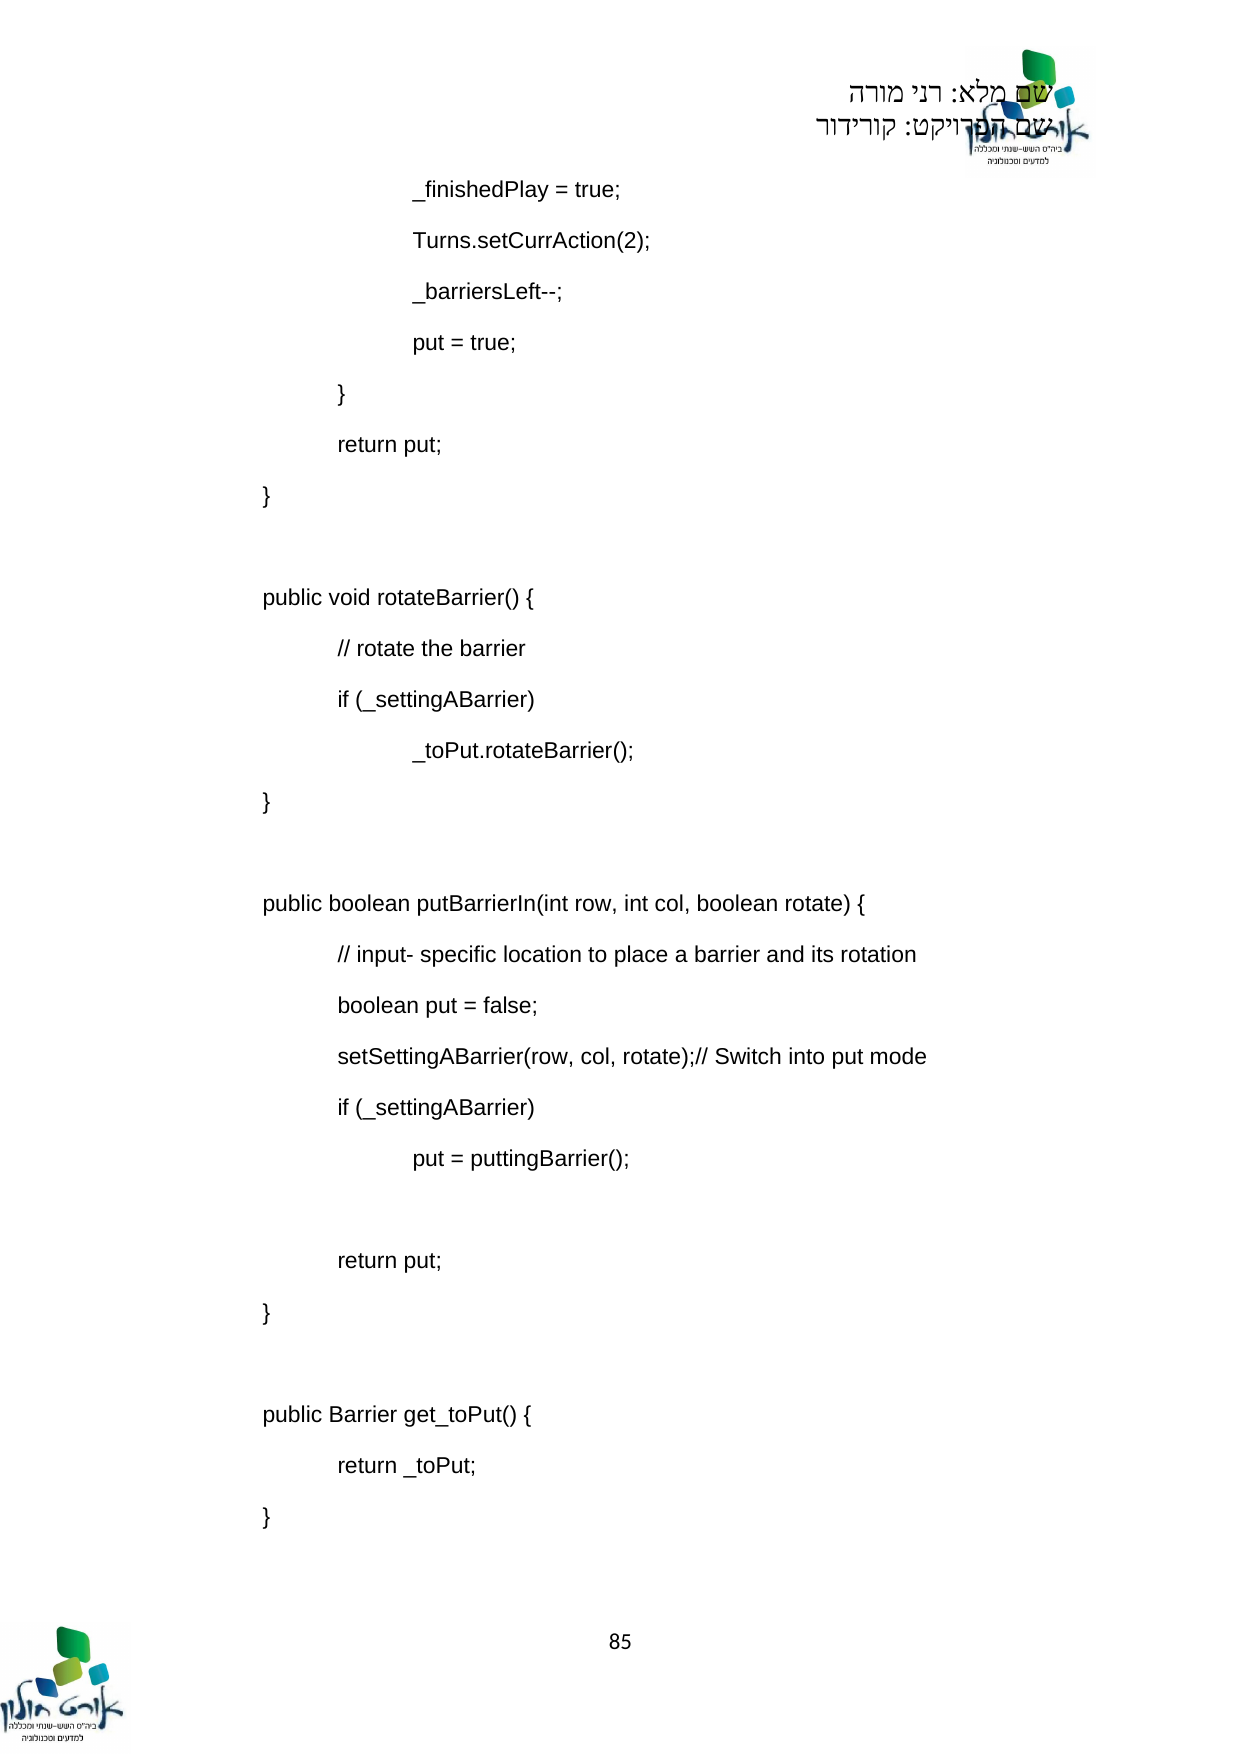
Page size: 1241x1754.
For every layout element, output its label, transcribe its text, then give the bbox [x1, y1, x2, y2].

text put = true; [187, 329, 1053, 355]
text boolean put = false; [187, 992, 1053, 1019]
picture [965, 46, 1097, 178]
text _toPut.rotateBarrier(); [187, 737, 1053, 763]
text return _toPut; [187, 1452, 1053, 1478]
text if (_settingABarrier) [187, 1094, 1053, 1121]
text public Barrier get_toPut() { [187, 1401, 1053, 1427]
text } [187, 482, 1053, 508]
text _barriersLeft--; [187, 278, 1053, 304]
text return put; [187, 1247, 1053, 1274]
text if (_settingABarrier) [187, 686, 1053, 712]
text } [187, 1503, 1053, 1529]
text _finishedPlay = true; [187, 176, 1053, 202]
text public boolean putBarrierIn(int row, int col, boolean rotate) { [187, 890, 1053, 917]
text } [187, 1298, 1053, 1325]
picture [0, 1622, 131, 1754]
text return put; [187, 431, 1053, 457]
text public void rotateBarrier() { [187, 584, 1053, 610]
text } [187, 380, 1053, 406]
text Turns.setCurrAction(2); [187, 227, 1053, 253]
text // input- specific location to place a barrier and its rotation [187, 941, 1053, 968]
text // rotate the barrier [187, 635, 1053, 661]
text put = puttingBarrier(); [187, 1145, 1053, 1172]
text setSettingABarrier(row, col, rotate);// Switch into put mode [187, 1043, 1053, 1070]
text } [187, 788, 1053, 814]
